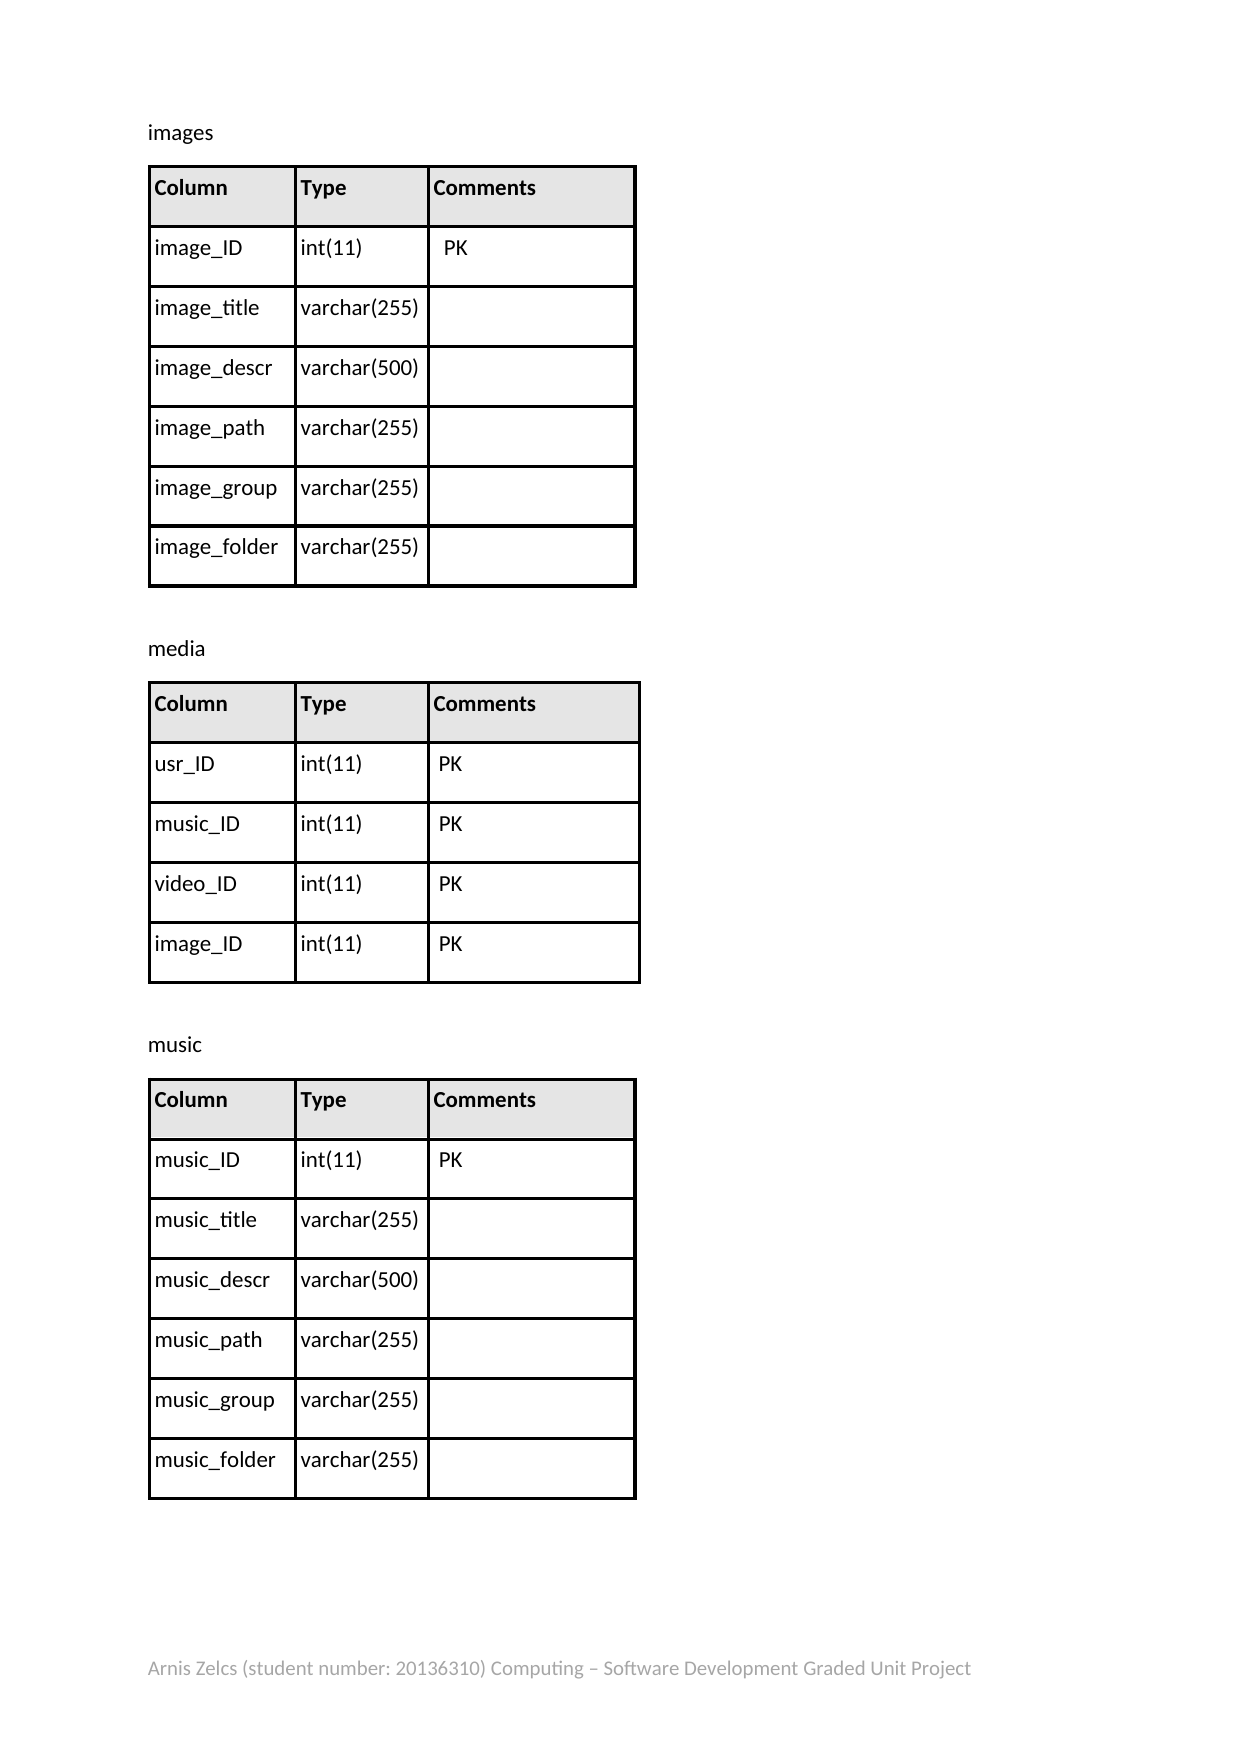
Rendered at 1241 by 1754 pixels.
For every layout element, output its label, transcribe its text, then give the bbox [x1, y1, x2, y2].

table_cell music_ID [151, 1141, 294, 1197]
table_header Comments [430, 168, 633, 225]
table_cell [430, 1200, 633, 1257]
table_header Type [297, 684, 427, 741]
table_cell int(11) [297, 744, 427, 801]
table_cell varchar(255) [297, 1440, 427, 1497]
table_header Comments [430, 684, 638, 741]
table_cell int(11) [297, 804, 427, 861]
table_cell PK [430, 804, 638, 861]
table_cell int(11) [297, 864, 427, 921]
table_cell music_group [151, 1380, 294, 1437]
table_cell varchar(255) [297, 1380, 427, 1437]
table_cell image_path [151, 408, 294, 464]
table_cell varchar(500) [297, 1260, 427, 1317]
table_header Column [151, 684, 294, 741]
text media [148, 634, 1078, 662]
table_cell [430, 348, 633, 404]
table_cell music_ID [151, 804, 294, 861]
table_cell music_title [151, 1200, 294, 1257]
table_cell music_folder [151, 1440, 294, 1497]
table_cell varchar(255) [297, 528, 427, 584]
table_cell PK [430, 864, 638, 921]
table_cell varchar(255) [297, 1320, 427, 1377]
table_cell [430, 468, 633, 524]
table_cell [430, 528, 633, 584]
table_cell image_title [151, 288, 294, 345]
table_cell image_ID [151, 924, 294, 981]
text images [148, 118, 1078, 146]
table_cell PK [430, 744, 638, 801]
text music [148, 1031, 1078, 1059]
table_header Column [151, 168, 294, 225]
table_cell [430, 288, 633, 345]
table_cell PK [430, 228, 633, 285]
table_cell int(11) [297, 924, 427, 981]
table_cell usr_ID [151, 744, 294, 801]
table_cell image_folder [151, 528, 294, 584]
table_cell [430, 1380, 633, 1437]
table_header Type [297, 168, 427, 225]
table_cell [430, 1320, 633, 1377]
table_cell varchar(255) [297, 468, 427, 524]
table_cell music_path [151, 1320, 294, 1377]
table_cell [430, 408, 633, 464]
table_cell video_ID [151, 864, 294, 921]
table_cell varchar(255) [297, 408, 427, 464]
table_cell [430, 1440, 633, 1497]
table_cell varchar(255) [297, 288, 427, 345]
table_header Column [151, 1081, 294, 1137]
table_cell int(11) [297, 228, 427, 285]
table_cell image_group [151, 468, 294, 524]
table_cell PK [430, 924, 638, 981]
table_cell music_descr [151, 1260, 294, 1317]
table_cell int(11) [297, 1141, 427, 1197]
table_cell varchar(255) [297, 1200, 427, 1257]
table_cell image_ID [151, 228, 294, 285]
table_cell [430, 1260, 633, 1317]
table_header Comments [430, 1081, 633, 1137]
table_cell varchar(500) [297, 348, 427, 404]
table_header Type [297, 1081, 427, 1137]
table_cell PK [430, 1141, 633, 1197]
table_cell image_descr [151, 348, 294, 404]
